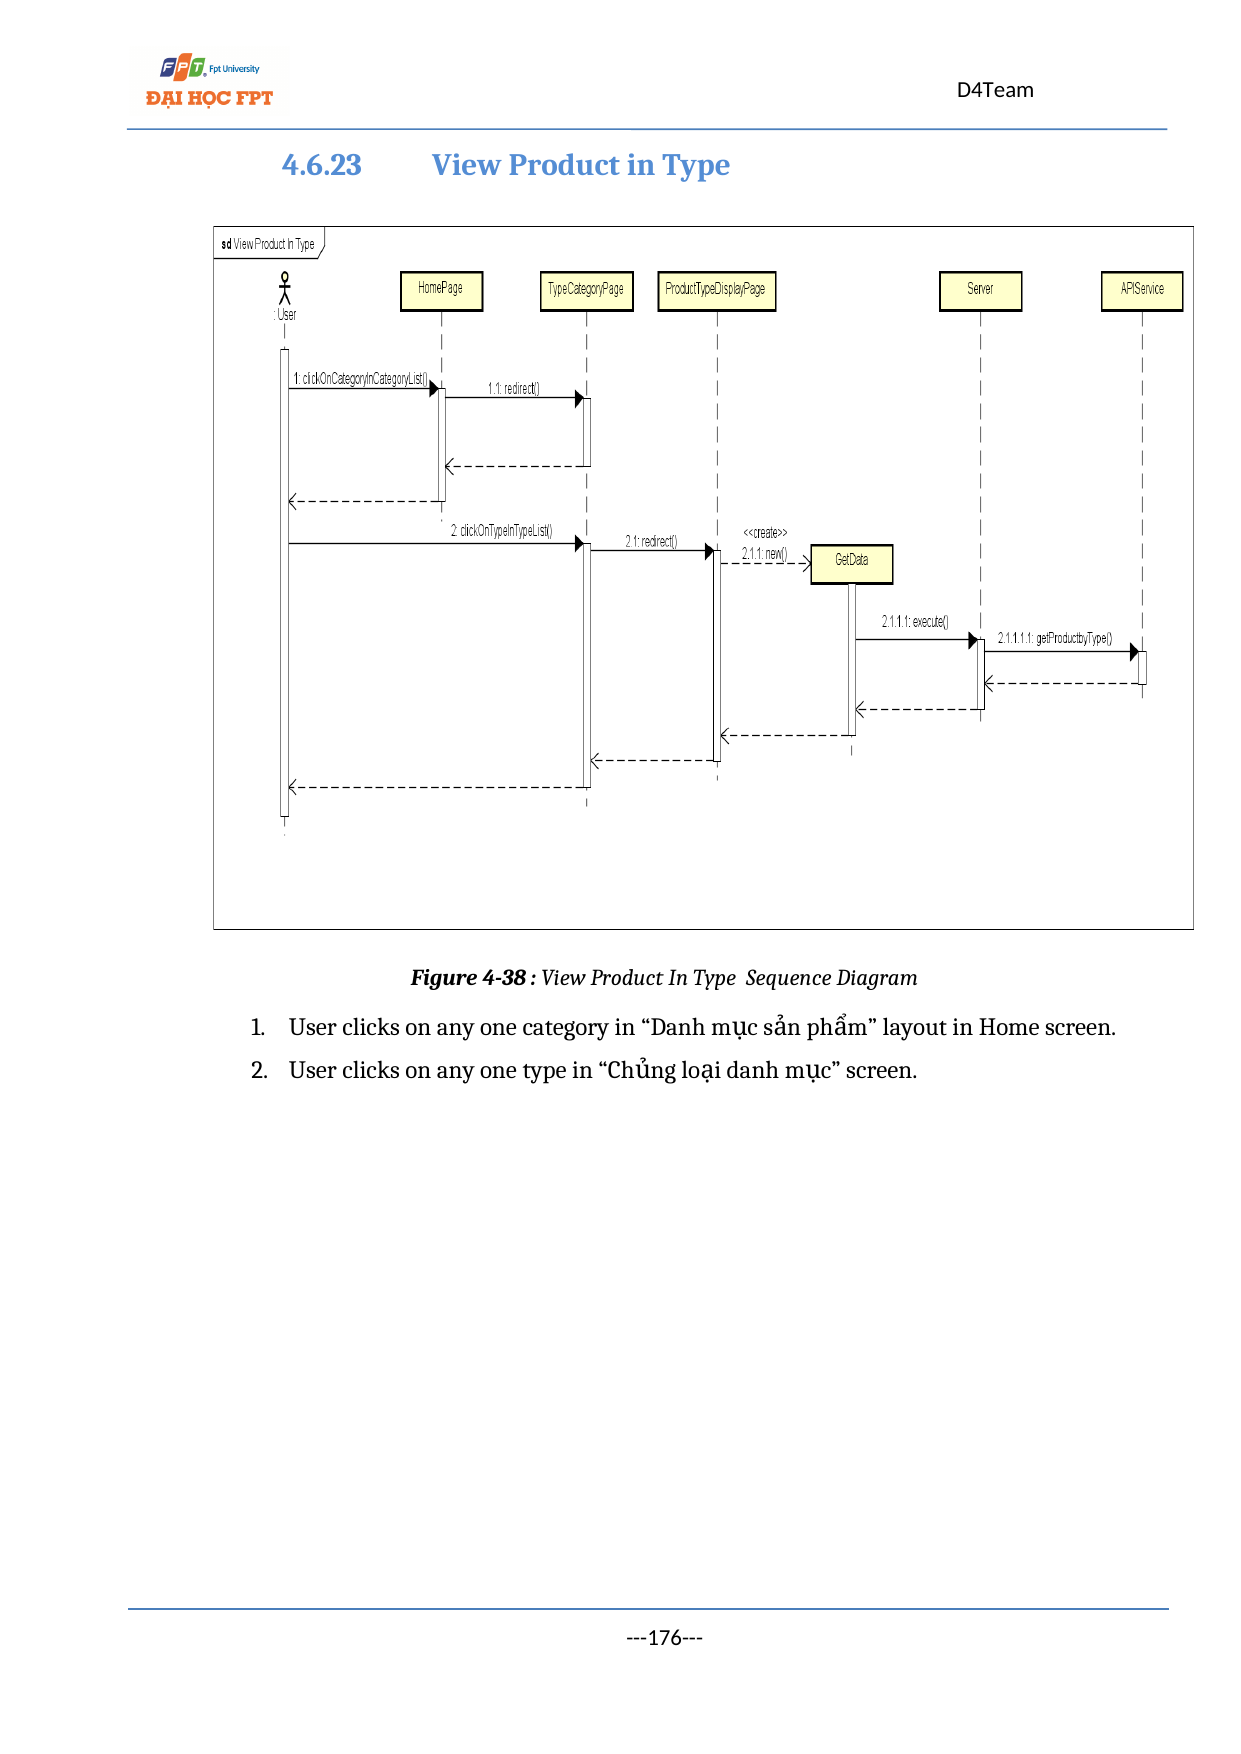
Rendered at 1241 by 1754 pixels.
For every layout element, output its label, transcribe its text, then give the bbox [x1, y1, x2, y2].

picture [206, 213, 1201, 941]
text Figure 4-38 : View Product In Type Sequence Diagram [207, 965, 1122, 992]
subtitle View Product in Type [282, 148, 1122, 184]
list User clicks on any one category in “Danh mục sản phẩm” layout in Home screen. [251, 1012, 1122, 1041]
list User clicks on any one type in “Chủng loại danh mục” screen. [251, 1056, 1122, 1084]
picture [129, 46, 290, 116]
